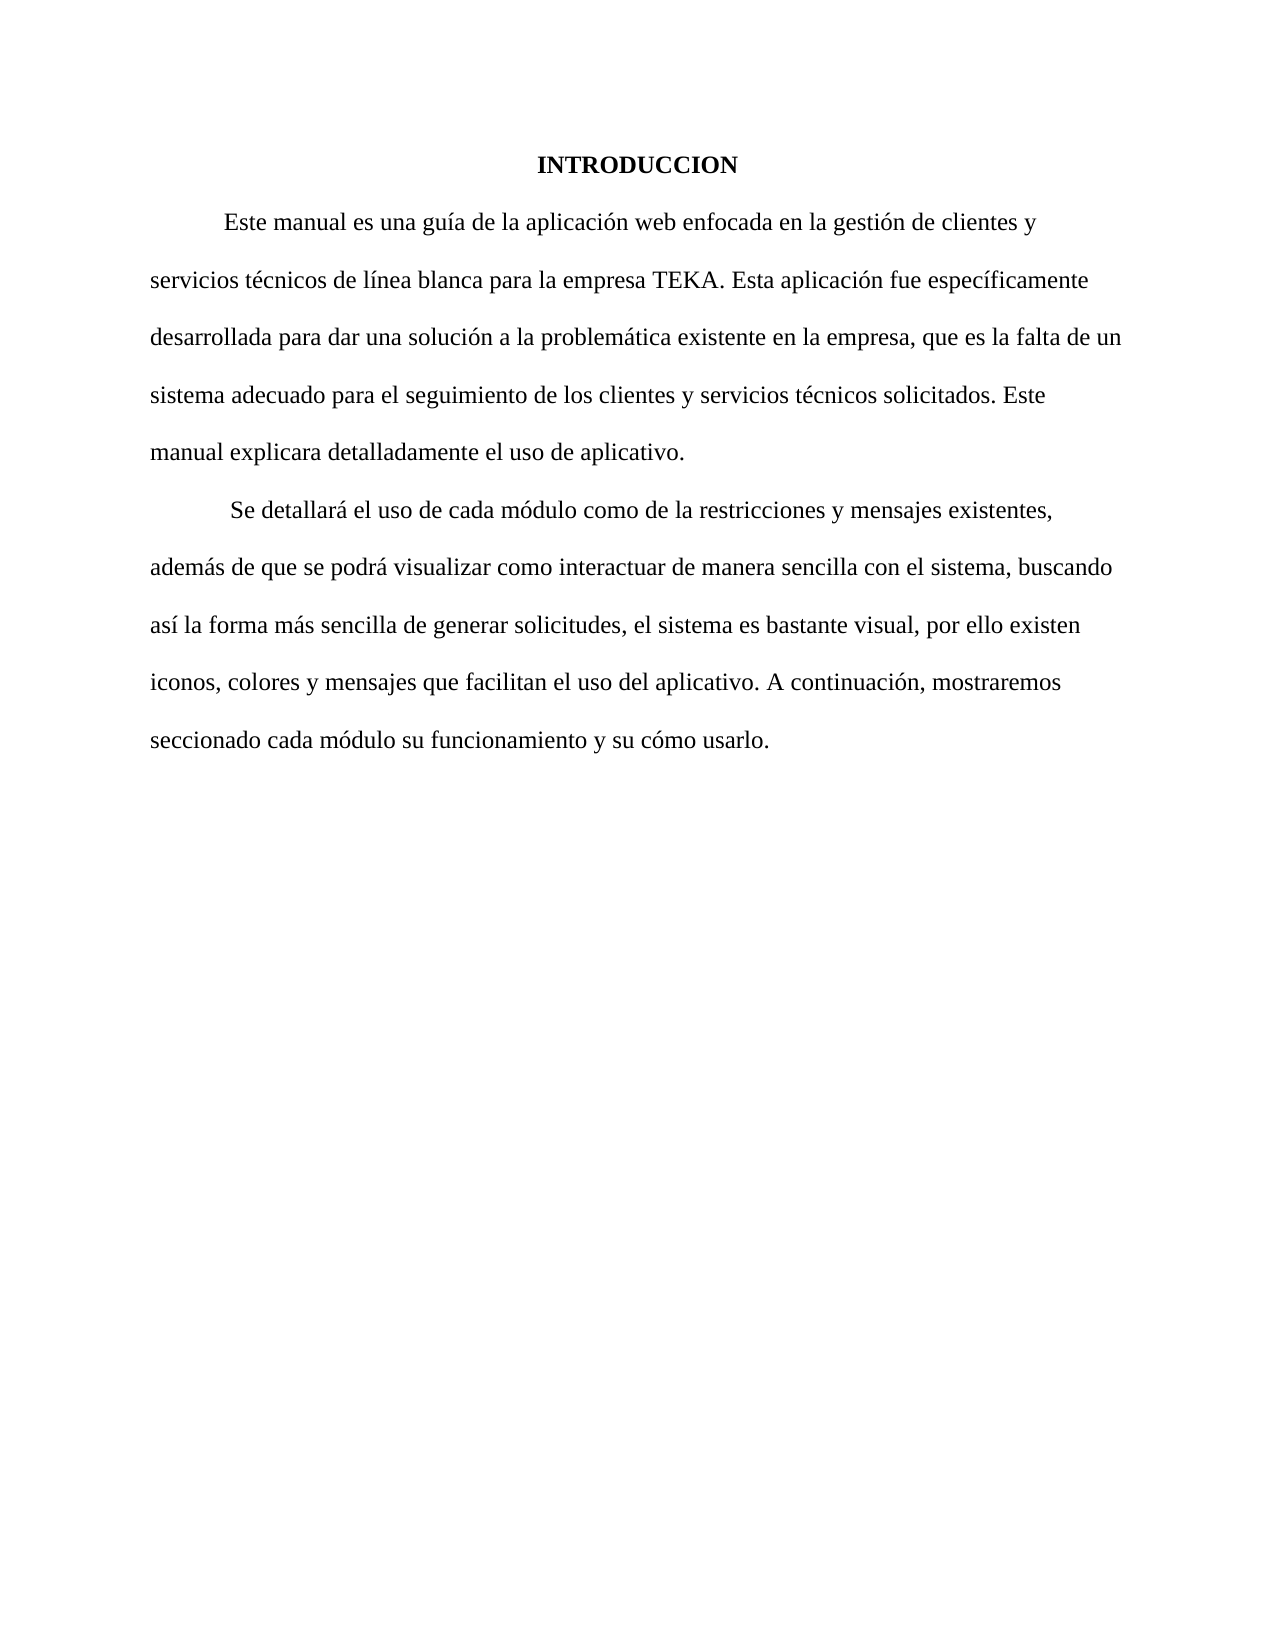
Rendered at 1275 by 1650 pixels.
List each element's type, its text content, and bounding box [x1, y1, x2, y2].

text Se detallará el uso de cada módulo como de la restricciones y mensajes existentes, además de que se podrá visualizar como interactuar de manera sencilla con el sistema, buscando así la forma más sencilla de generar solicitudes, el sistema es bastante visual, por ello existen iconos, colores y mensajes que facilitan el uso del aplicativo. A continuación, mostraremos seccionado cada módulo su funcionamiento y su cómo usarlo. [150, 495, 1125, 754]
text INTRODUCCION [150, 150, 1125, 179]
text Este manual es una guía de la aplicación web enfocada en la gestión de clientes y servicios técnicos de línea blanca para la empresa TEKA. Esta aplicación fue específicamente desarrollada para dar una solución a la problemática existente en la empresa, que es la falta de un sistema adecuado para el seguimiento de los clientes y servicios técnicos solicitados. Este manual explicara detalladamente el uso de aplicativo. [150, 207, 1125, 466]
